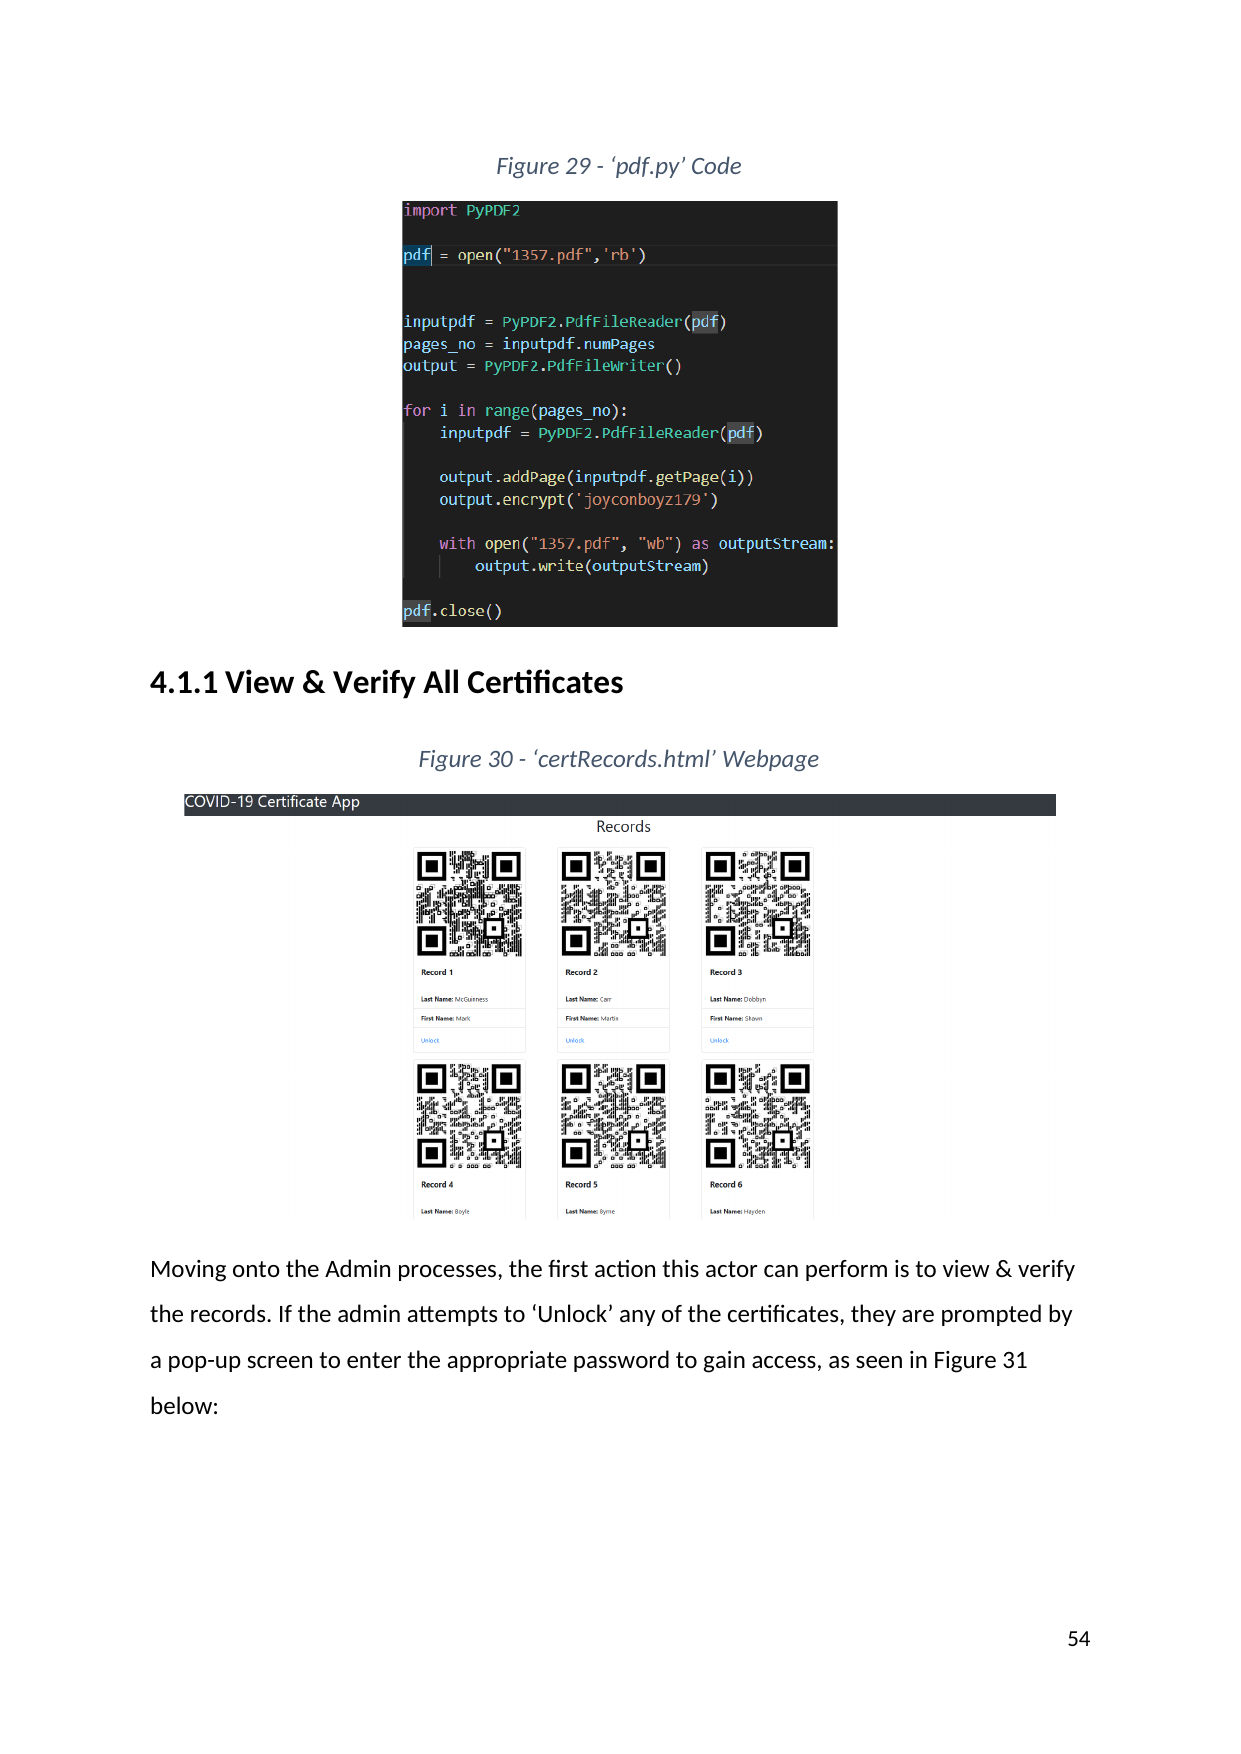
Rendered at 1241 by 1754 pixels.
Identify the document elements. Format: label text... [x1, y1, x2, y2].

text Figure 29 - ‘pdf.py’ Code [150, 150, 1090, 181]
list View & Verify All Certificates [150, 661, 1090, 702]
text Moving onto the Admin processes, the first action this actor can perform is to view & verify the records. If the admin attempts to ‘Unlock’ any of the certificates, they are prompted by a pop-up screen to enter the appropriate password to gain access, as seen in Figure 31 below: [150, 1253, 1090, 1421]
picture [402, 201, 838, 627]
text Figure 30 - ‘certRecords.html’ Webpage [150, 743, 1090, 773]
picture [184, 794, 1056, 1219]
